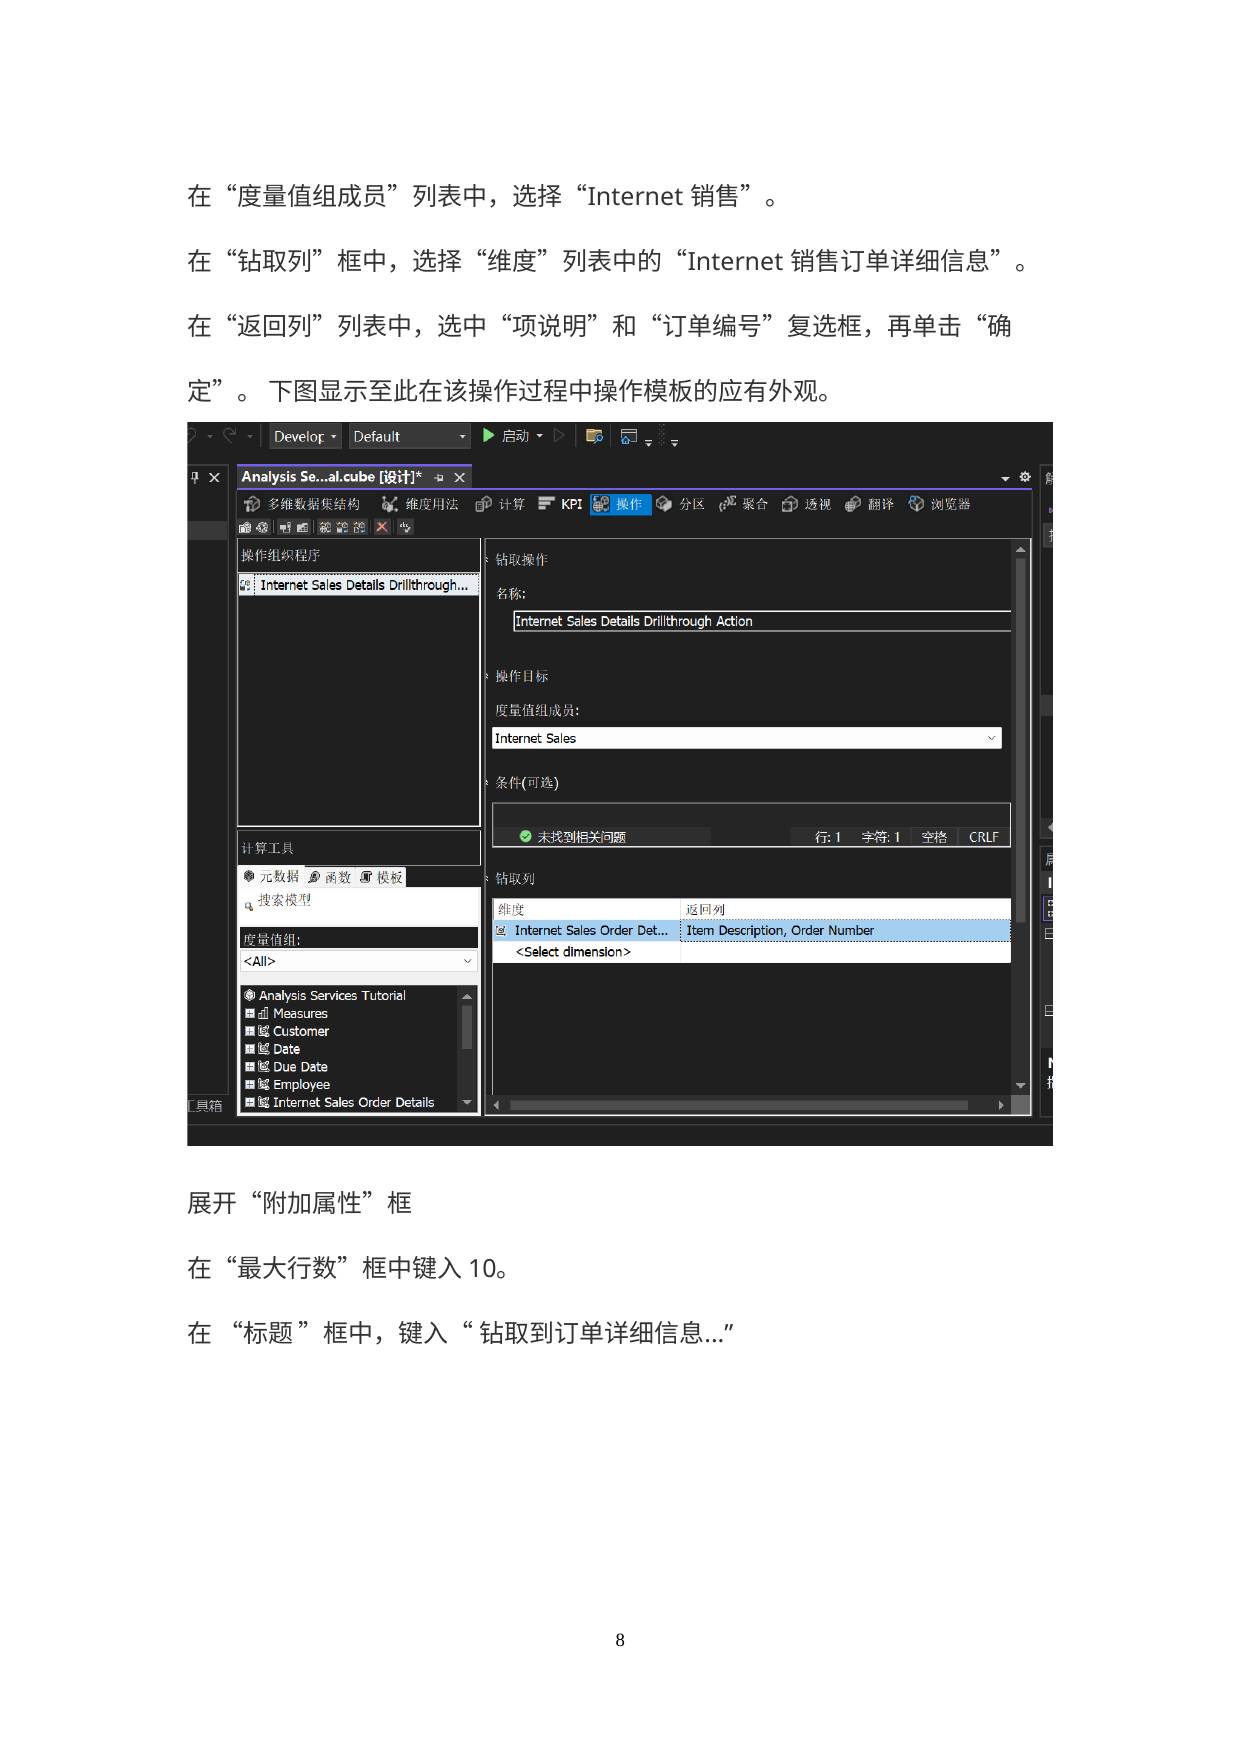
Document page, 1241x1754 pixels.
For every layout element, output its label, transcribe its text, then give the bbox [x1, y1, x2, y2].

text 在“度量值组成员”列表中，选择“Internet 销售”。 [187, 162, 1053, 227]
text 展开“附加属性”框 [187, 1169, 1053, 1234]
text 在 “标题 ”框中，键入“ 钻取到订单详细信息...” [187, 1299, 1053, 1364]
picture [187, 422, 1053, 1146]
text 在“最大行数”框中键入 10。 [187, 1234, 1053, 1299]
text 在“钻取列”框中，选择“维度”列表中的“Internet 销售订单详细信息”。 [187, 227, 1053, 292]
text 在“返回列”列表中，选中“项说明”和“订单编号”复选框，再单击“确定”。 下图显示至此在该操作过程中操作模板的应有外观。 [187, 292, 1053, 422]
